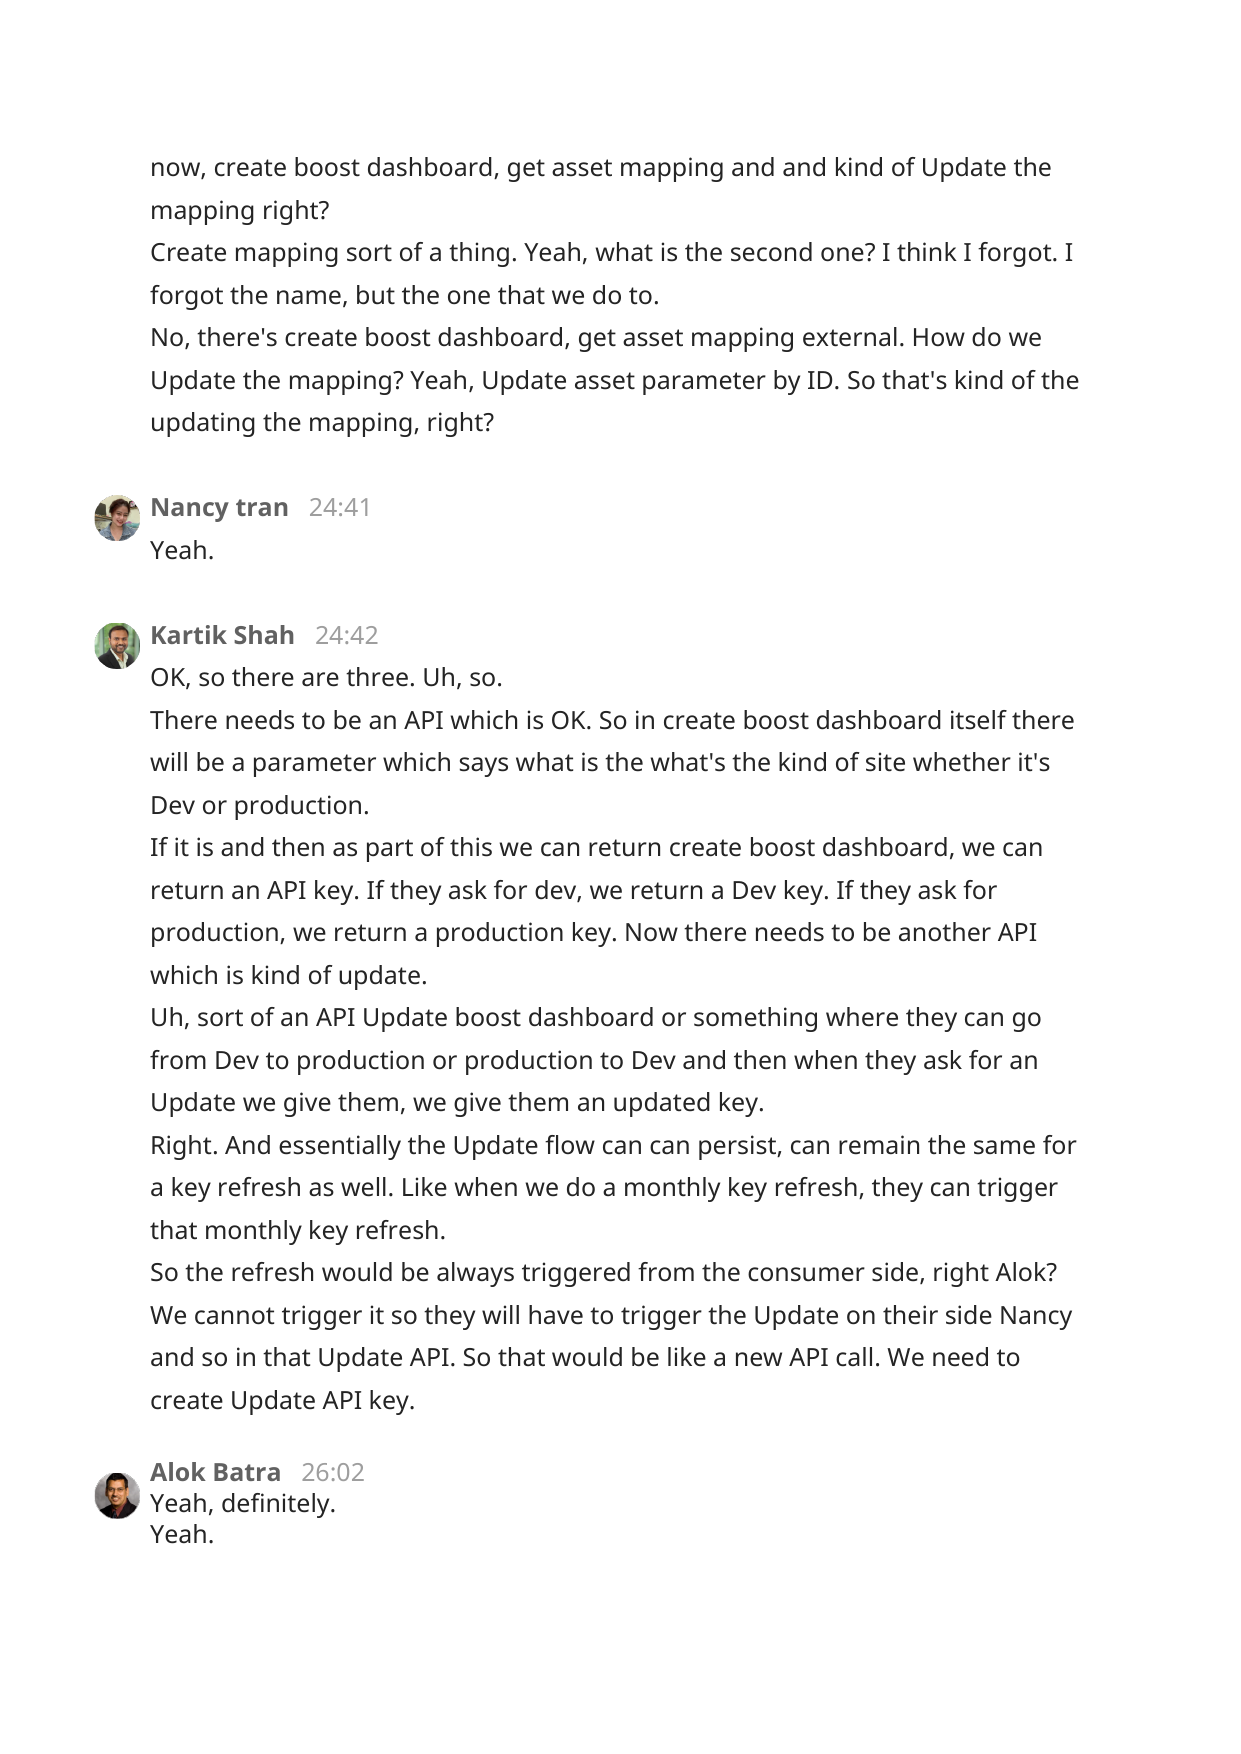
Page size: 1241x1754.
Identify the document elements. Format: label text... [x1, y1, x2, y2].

text Kartik Shah 24:42 OK, so there are three. Uh, so. There needs to be an API which is OK. So in create boost dashboard itself there will be a parameter which says what is the what's the kind of site whether it's Dev or production. If it is and then as part of this we can return create boost dashboard, we can return an API key. If they ask for dev, we return a Dev key. If they ask for production, we return a production key. Now there needs to be another API which is kind of update. Uh, sort of an API Update boost dashboard or something where they can go from Dev to production or production to Dev and then when they ask for an Update we give them, we give them an updated key. Right. And essentially the Update flow can can persist, can remain the same for a key refresh as well. Like when we do a monthly key refresh, they can trigger that monthly key refresh. So the refresh would be always triggered from the consumer side, right Alok? We cannot trigger it so they will have to trigger the Update on their side Nancy and so in that Update API. So that would be like a new API call. We need to create Update API key. [150, 575, 1090, 1417]
text Nancy tran 24:41 Yeah. [150, 447, 1090, 567]
text Alok Batra 26:02 Yeah, definitely. Yeah. [150, 1425, 1090, 1550]
picture [94, 623, 140, 669]
picture [94, 495, 140, 541]
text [150, 150, 1090, 439]
picture [94, 1473, 140, 1519]
